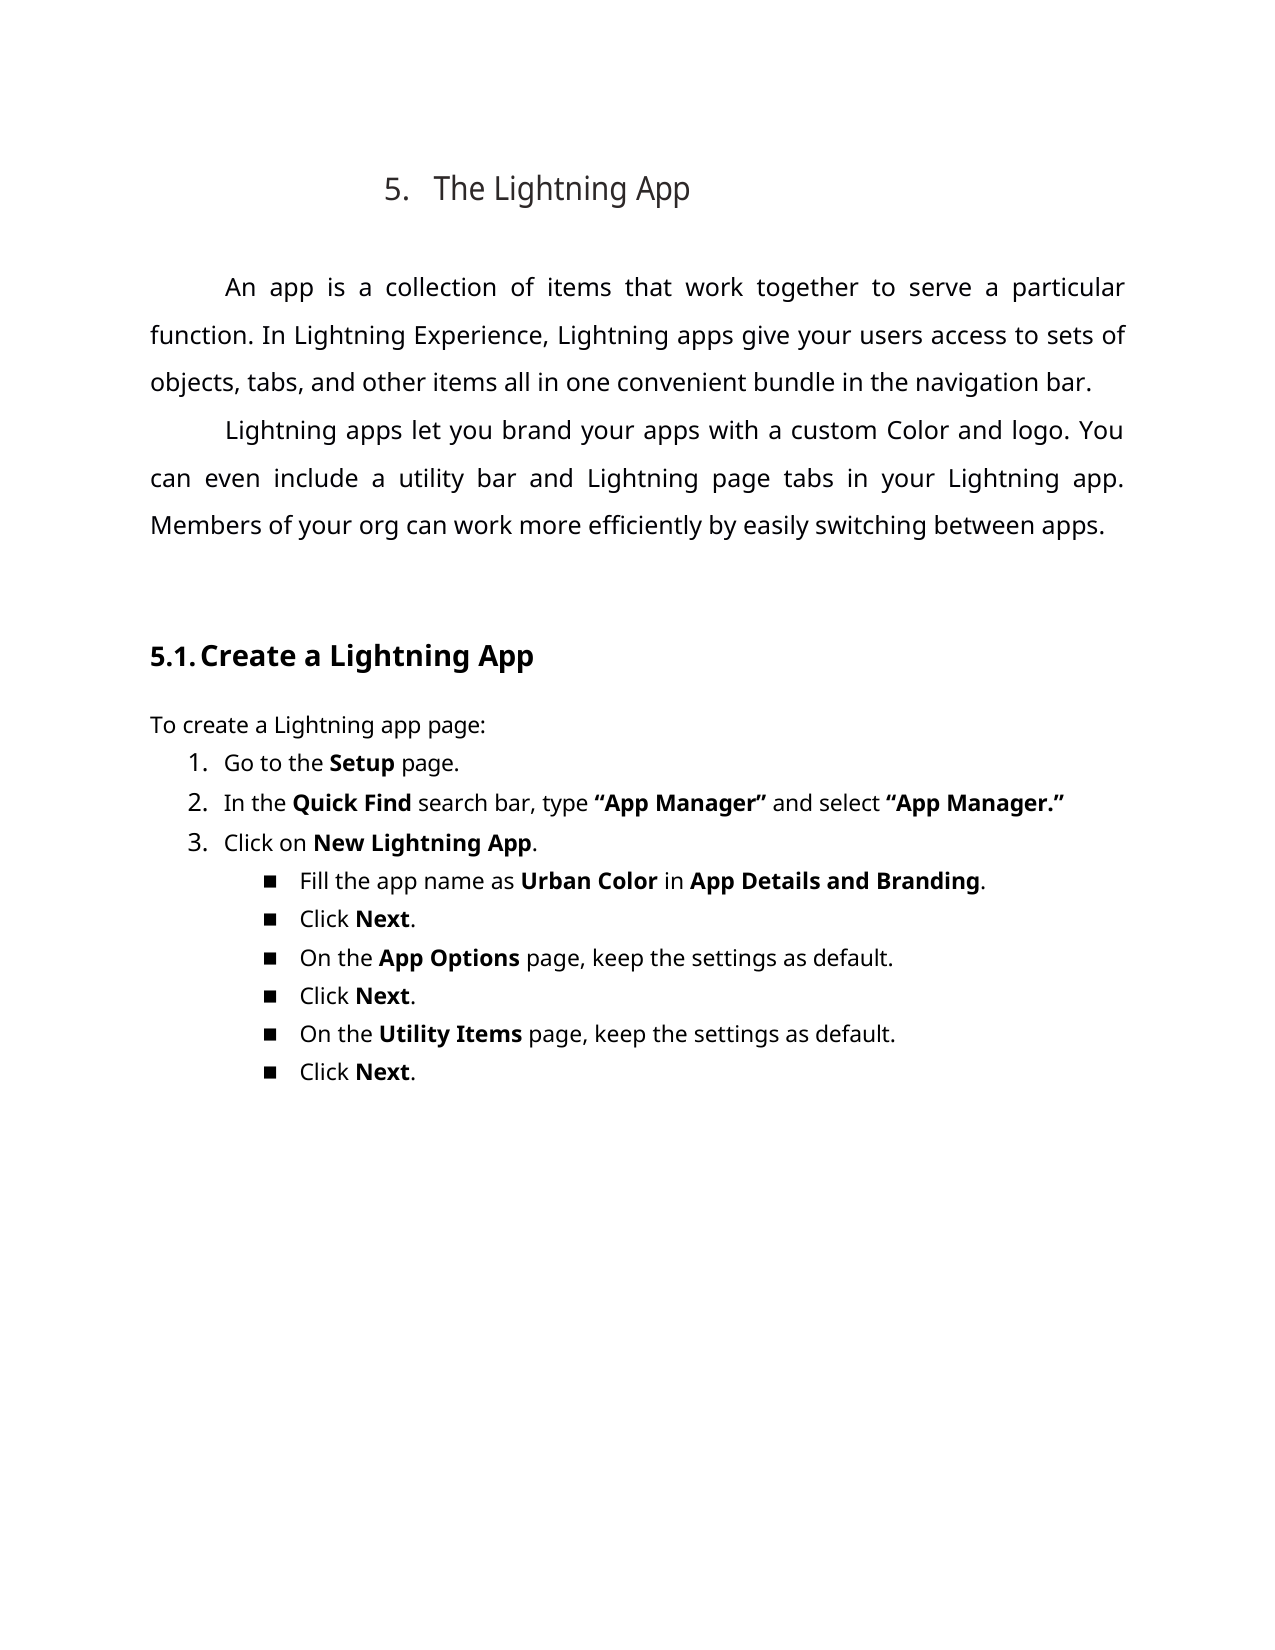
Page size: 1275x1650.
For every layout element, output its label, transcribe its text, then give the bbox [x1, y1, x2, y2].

list Click Next. [262, 903, 1187, 934]
list On the App Options page, keep the settings as default. [262, 941, 1187, 973]
text An app is a collection of items that work together to serve a particular function. In Lightning Experience, Lightning apps give your users access to sets of objects, tabs, and other items all in one convenient bundle in the navigation bar. [150, 270, 1126, 399]
list Fill the app name as Urban Color in App Details and Branding. [262, 865, 1187, 896]
list Go to the Setup page. [187, 745, 1187, 779]
list Click Next. [262, 1056, 1187, 1087]
list On the Utility Items page, keep the settings as default. [262, 1018, 1187, 1049]
subtitle The Lightning App [384, 165, 1187, 210]
list In the Quick Find search bar, type “App Manager” and select “App Manager.” [187, 785, 1187, 819]
text Lightning apps let you brand your apps with a custom Color and logo. You can even include a utility bar and Lightning page tabs in your Lightning app. Members of your org can work more efficiently by easily switching between apps. [150, 413, 1126, 542]
text To create a Lightning app page: [150, 709, 1187, 740]
subtitle Create a Lightning App [150, 636, 1187, 675]
list Click Next. [262, 979, 1187, 1011]
list Click on New Lightning App. [187, 825, 1187, 859]
